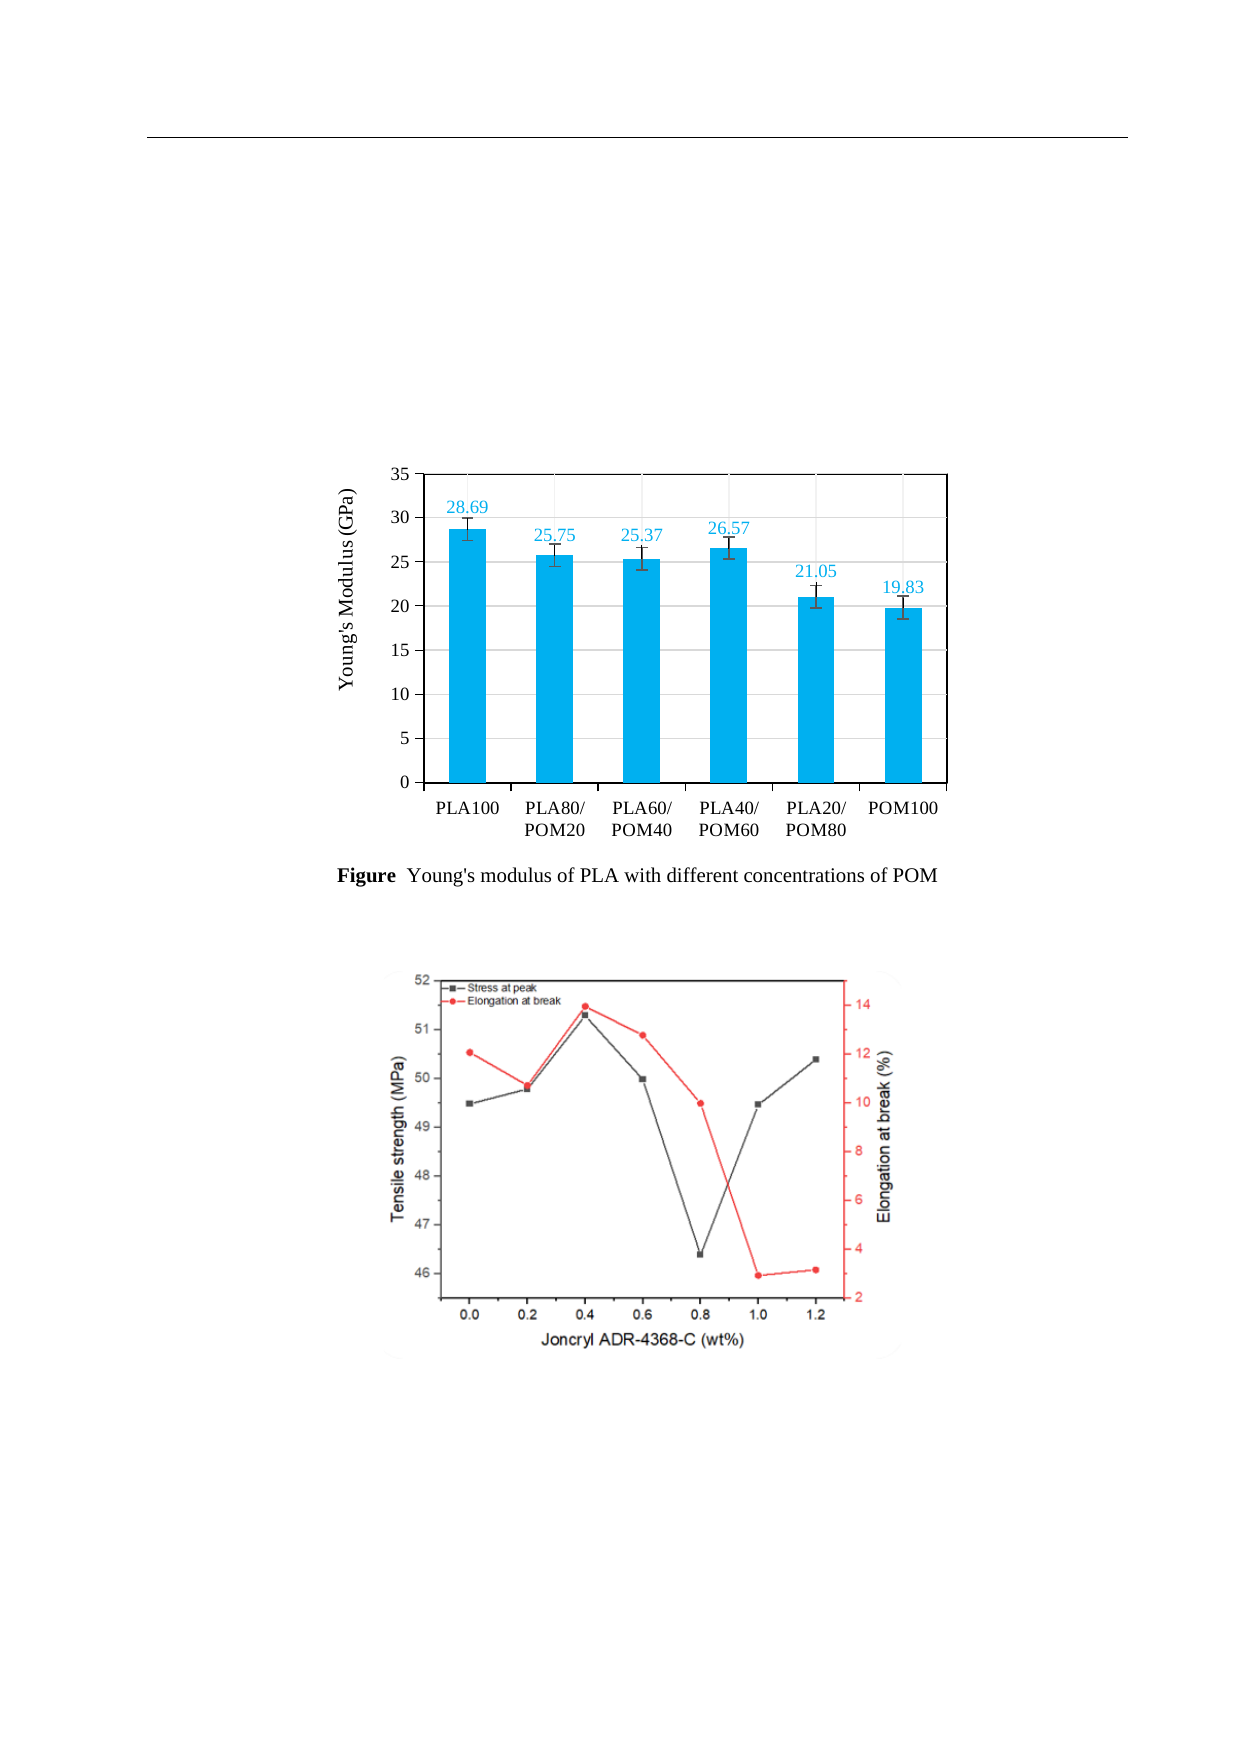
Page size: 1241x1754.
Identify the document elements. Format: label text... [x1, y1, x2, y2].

text Figure Young's modulus of PLA with different concentrations of POM [147, 863, 1128, 887]
picture [383, 971, 902, 1359]
picture [884, 581, 888, 591]
